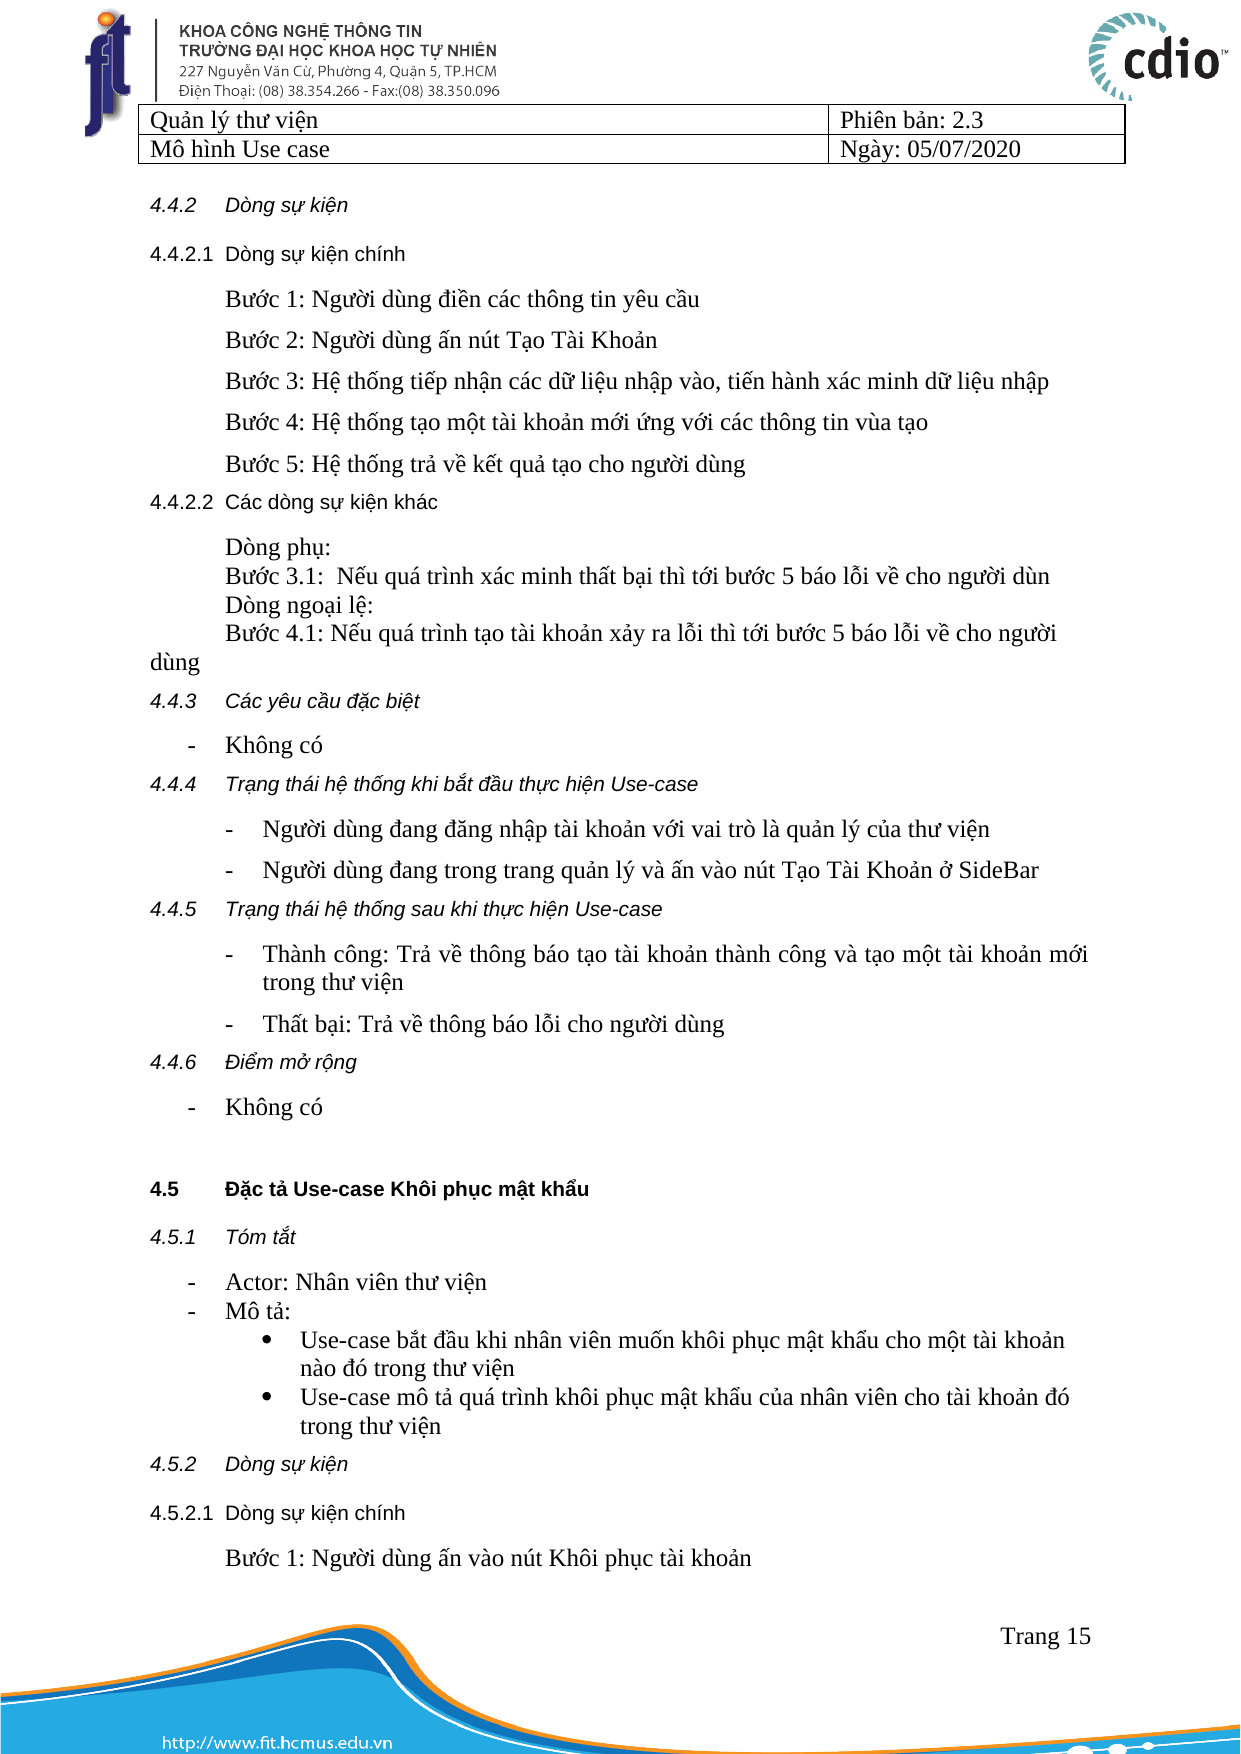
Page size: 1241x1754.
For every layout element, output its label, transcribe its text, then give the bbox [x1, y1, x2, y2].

list Actor: Nhân viên thư viện [187, 1267, 1090, 1296]
list Bước 1: Người dùng ấn vào nút Khôi phục tài khoản [225, 1543, 1090, 1572]
picture [139, 135, 828, 161]
list Không có [187, 1092, 1090, 1121]
text Bước 1: Người dùng điền các thông tin yêu cầu [225, 284, 1090, 312]
subtitle Trạng thái hệ thống khi bắt đầu thực hiện Use-case [150, 772, 1090, 796]
subtitle Dòng sự kiện [150, 193, 1090, 217]
subtitle Tóm tắt [150, 1225, 1090, 1249]
subtitle Dòng sự kiện chính [150, 242, 1090, 266]
text Dòng ngoại lệ: [150, 590, 1090, 618]
list Không có [187, 731, 1090, 759]
text Dòng phụ: [150, 532, 1090, 561]
picture [829, 105, 1124, 134]
subtitle Đặc tả Use-case Khôi phục mật khẩu [150, 1177, 1090, 1201]
subtitle Các dòng sự kiện khác [150, 490, 1090, 514]
subtitle Dòng sự kiện [150, 1452, 1090, 1476]
picture [0, 1621, 1241, 1754]
subtitle Điểm mở rộng [150, 1050, 1090, 1074]
subtitle Dòng sự kiện chính [150, 1501, 1090, 1524]
list Thành công: Trả về thông báo tạo tài khoản thành công và tạo một tài khoản mới trong thư viện [225, 939, 1090, 996]
list Use-case bắt đầu khi nhân viên muốn khôi phục mật khẩu cho một tài khoản nào đó trong thư viện [262, 1325, 1090, 1382]
list Người dùng đang trong trang quản lý và ấn vào nút Tạo Tài Khoản ở SideBar [225, 855, 1090, 884]
text Bước 2: Người dùng ấn nút Tạo Tài Khoản [225, 325, 1090, 354]
text Bước 5: Hệ thống trả về kết quả tạo cho người dùng [225, 449, 1090, 477]
picture [139, 105, 828, 134]
list Người dùng đang đăng nhập tài khoản với vai trò là quản lý của thư viện [225, 814, 1090, 843]
list Use-case mô tả quá trình khôi phục mật khẩu của nhân viên cho tài khoản đó trong thư viện [262, 1382, 1090, 1440]
text Bước 4: Hệ thống tạo một tài khoản mới ứng với các thông tin vùa tạo [225, 407, 1090, 436]
picture [61, 1, 1241, 161]
text Bước 3.1: Nếu quá trình xác minh thất bại thì tới bước 5 báo lỗi về cho người dùn [150, 561, 1090, 590]
list Mô tả: [187, 1296, 1090, 1325]
subtitle Các yêu cầu đặc biệt [150, 688, 1090, 712]
text Bước 3: Hệ thống tiếp nhận các dữ liệu nhập vào, tiến hành xác minh dữ liệu nhập [225, 366, 1090, 395]
picture [829, 135, 1124, 161]
subtitle Trạng thái hệ thống sau khi thực hiện Use-case [150, 897, 1090, 921]
text Bước 4.1: Nếu quá trình tạo tài khoản xảy ra lỗi thì tới bước 5 báo lỗi về cho người dùng [150, 618, 1090, 676]
list Thất bại: Trả về thông báo lỗi cho người dùng [225, 1009, 1090, 1037]
